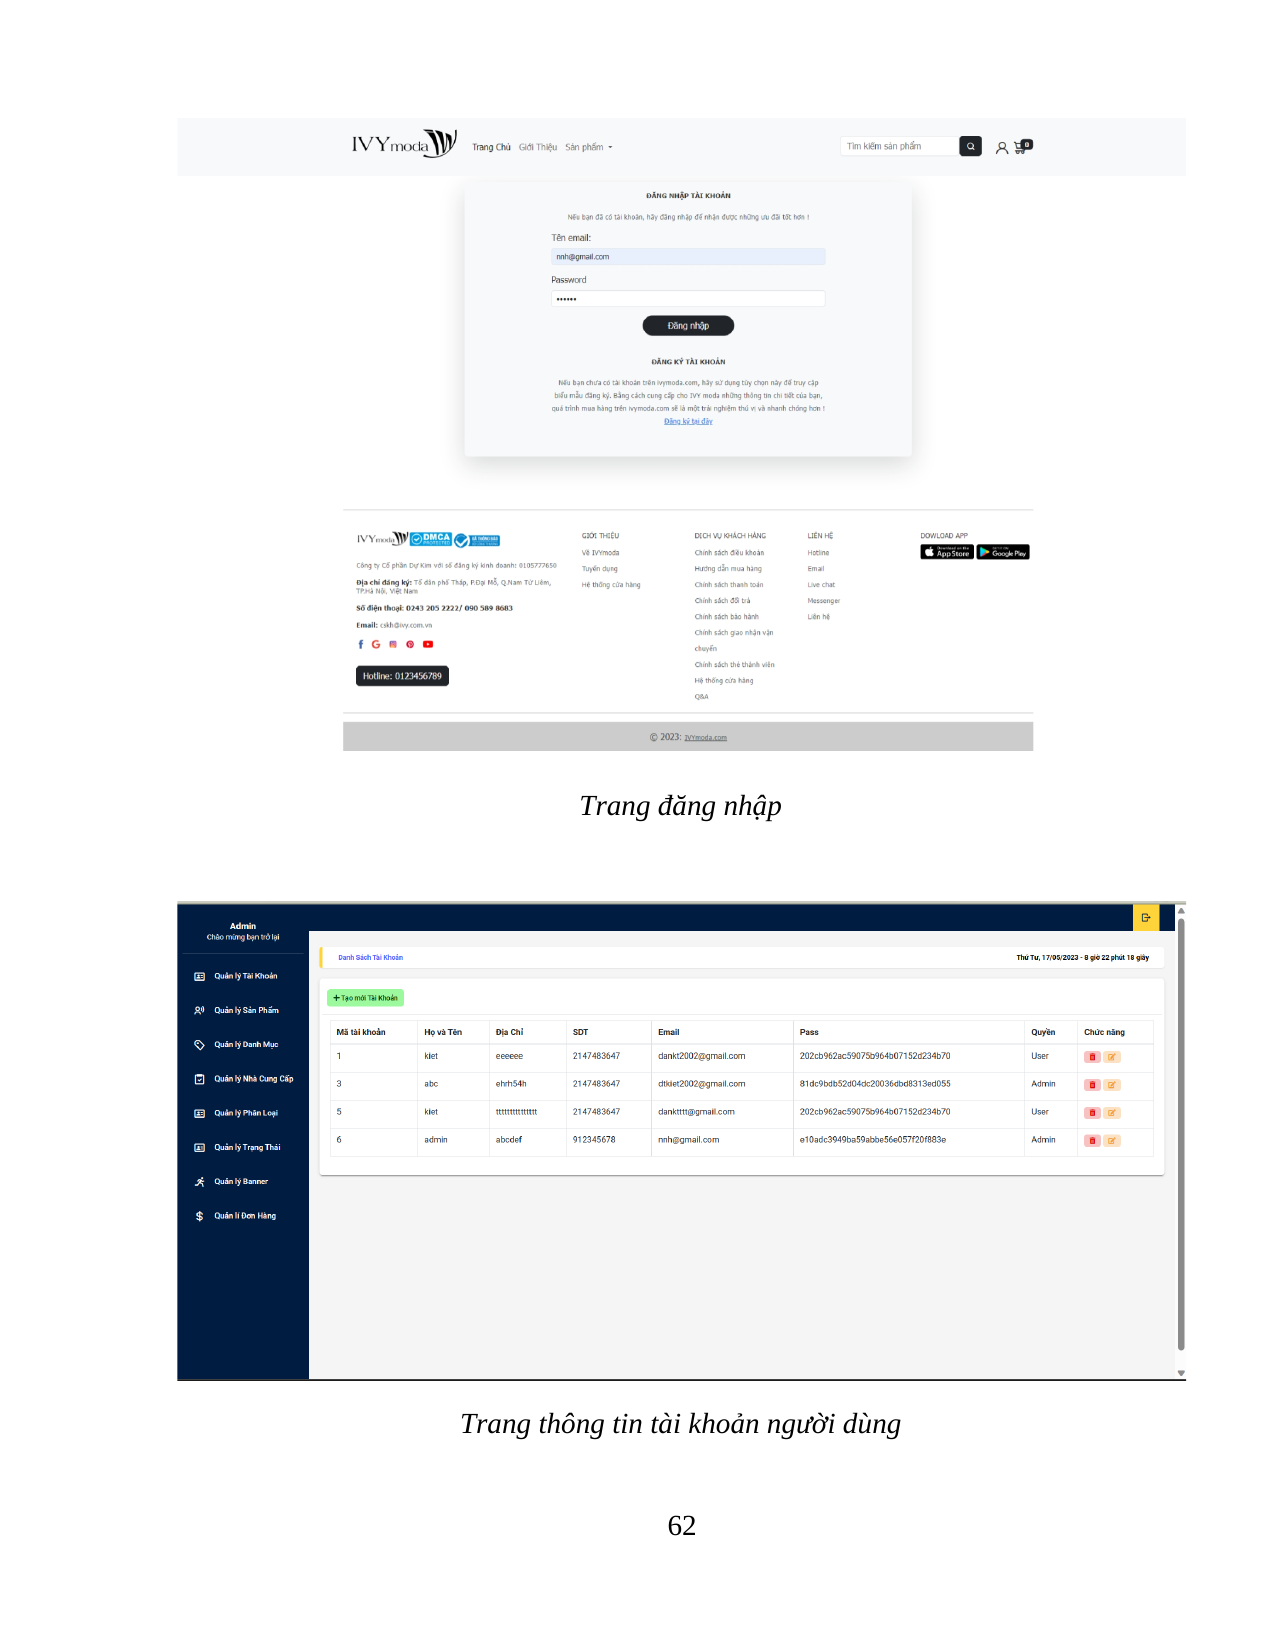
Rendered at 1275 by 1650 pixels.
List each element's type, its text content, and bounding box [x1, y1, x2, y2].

text Trang đăng nhập [177, 788, 1186, 822]
text Trang thông tin tài khoản người dùng [177, 1406, 1186, 1440]
picture [177, 118, 1187, 751]
picture [177, 901, 1187, 1381]
